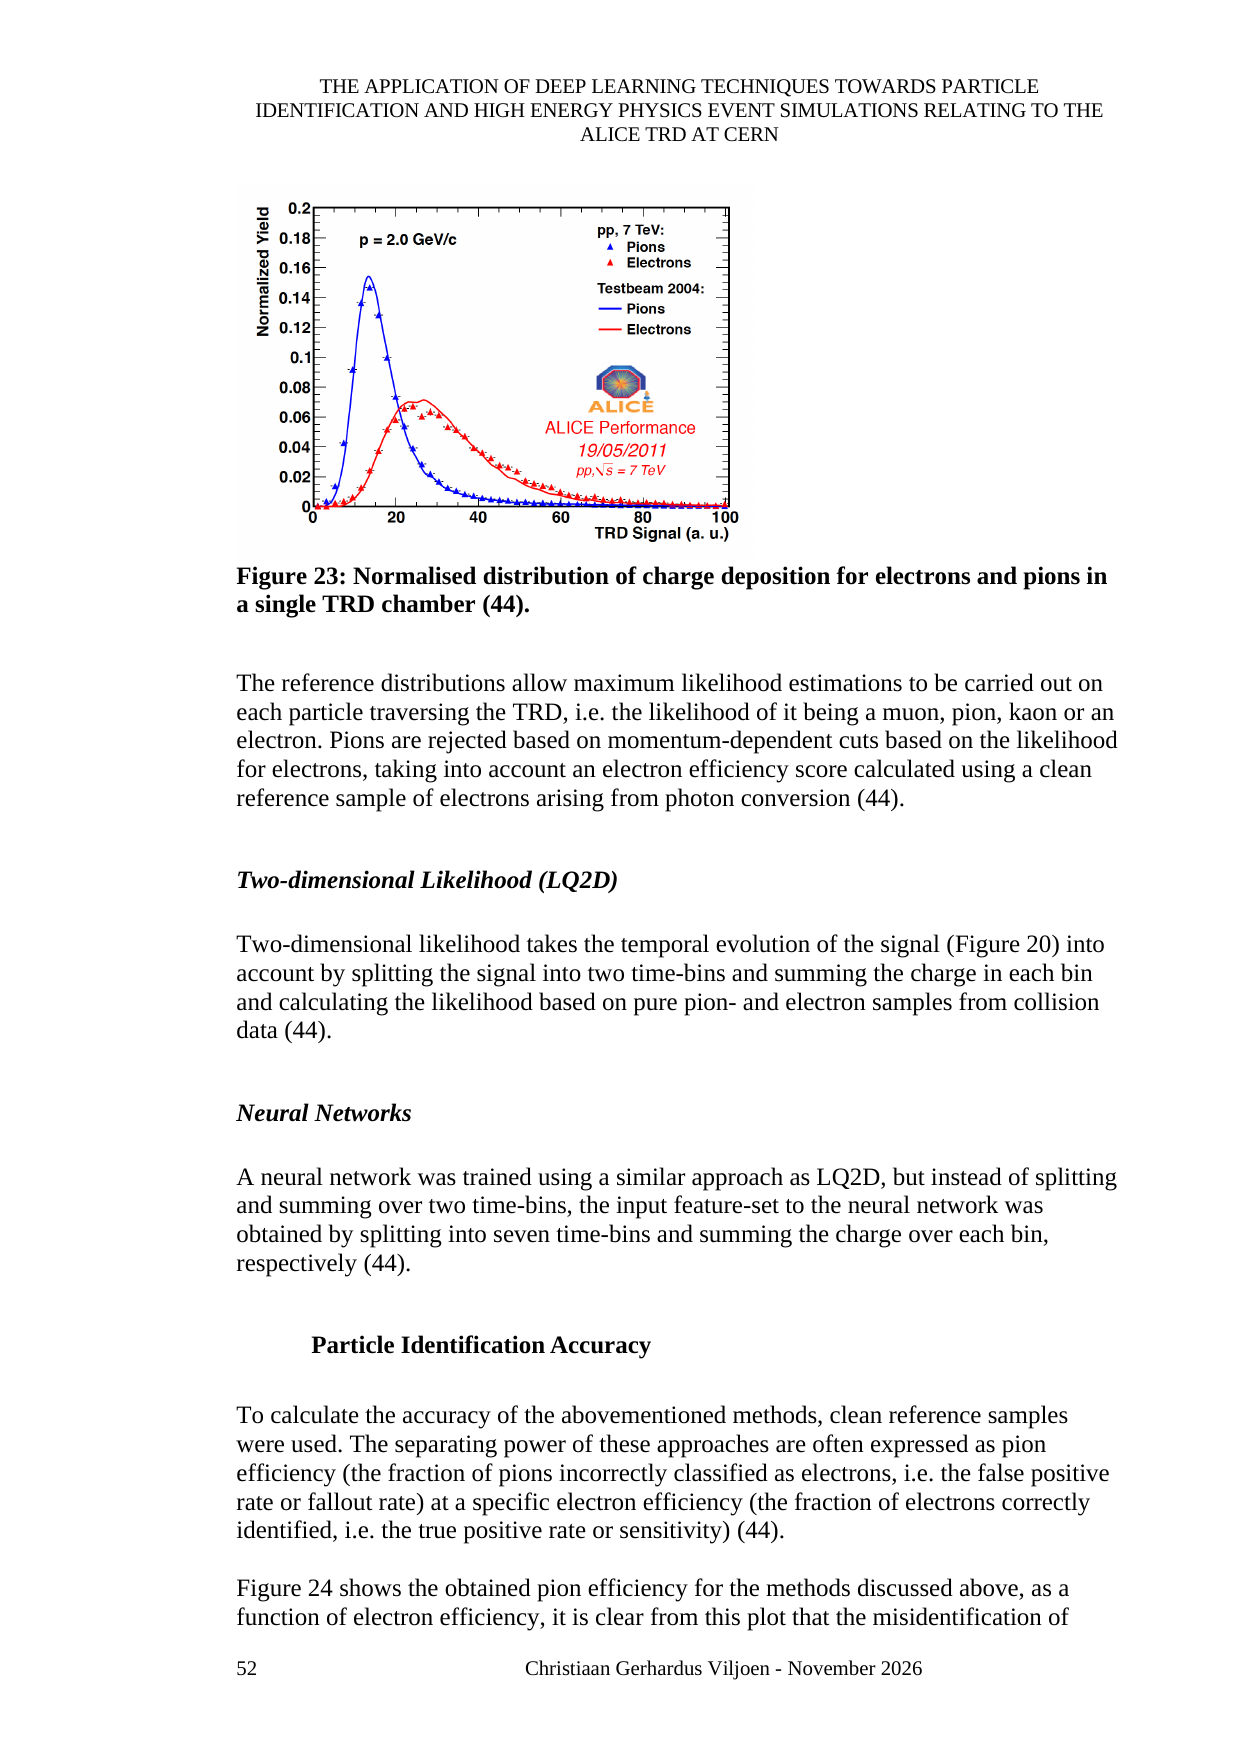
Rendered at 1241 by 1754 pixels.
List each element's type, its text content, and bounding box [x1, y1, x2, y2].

subtitle Neural Networks [236, 1098, 1122, 1127]
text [236, 1573, 1122, 1630]
text A neural network was trained using a similar approach as LQ2D, but instead of splitting and summing over two time-bins, the input feature-set to the neural network was obtained by splitting into seven time-bins and summing the charge over each bin, respectively . [236, 1162, 1122, 1277]
text To calculate the accuracy of the abovementioned methods, clean reference samples were used. The separating power of these approaches are often expressed as pion efficiency (the fraction of pions incorrectly classified as electrons, i.e. the false positive rate or fallout rate) at a specific electron efficiency (the fraction of electrons correctly identified, i.e. the true positive rate or sensitivity) . [236, 1400, 1122, 1544]
text The reference distributions allow maximum likelihood estimations to be carried out on each particle traversing the TRD, i.e. the likelihood of it being a muon, pion, kaon or an electron. Pions are rejected based on momentum-dependent cuts based on the likelihood for electrons, taking into account an electron efficiency score calculated using a clean reference sample of electrons arising from photon conversion . [236, 668, 1122, 812]
text Figure 24: Normalised distribution of charge deposition for electrons and pions in a single TRD chamber . [236, 561, 1122, 618]
picture [236, 183, 755, 561]
subtitle Two-dimensional Likelihood (LQ2D) [236, 865, 1122, 894]
subtitle Particle Identification Accuracy [311, 1330, 1122, 1359]
text Two-dimensional likelihood takes the temporal evolution of the signal (Figure 21) into account by splitting the signal into two time-bins and summing the charge in each bin and calculating the likelihood based on pure pion- and electron samples from collision data . [236, 929, 1122, 1044]
